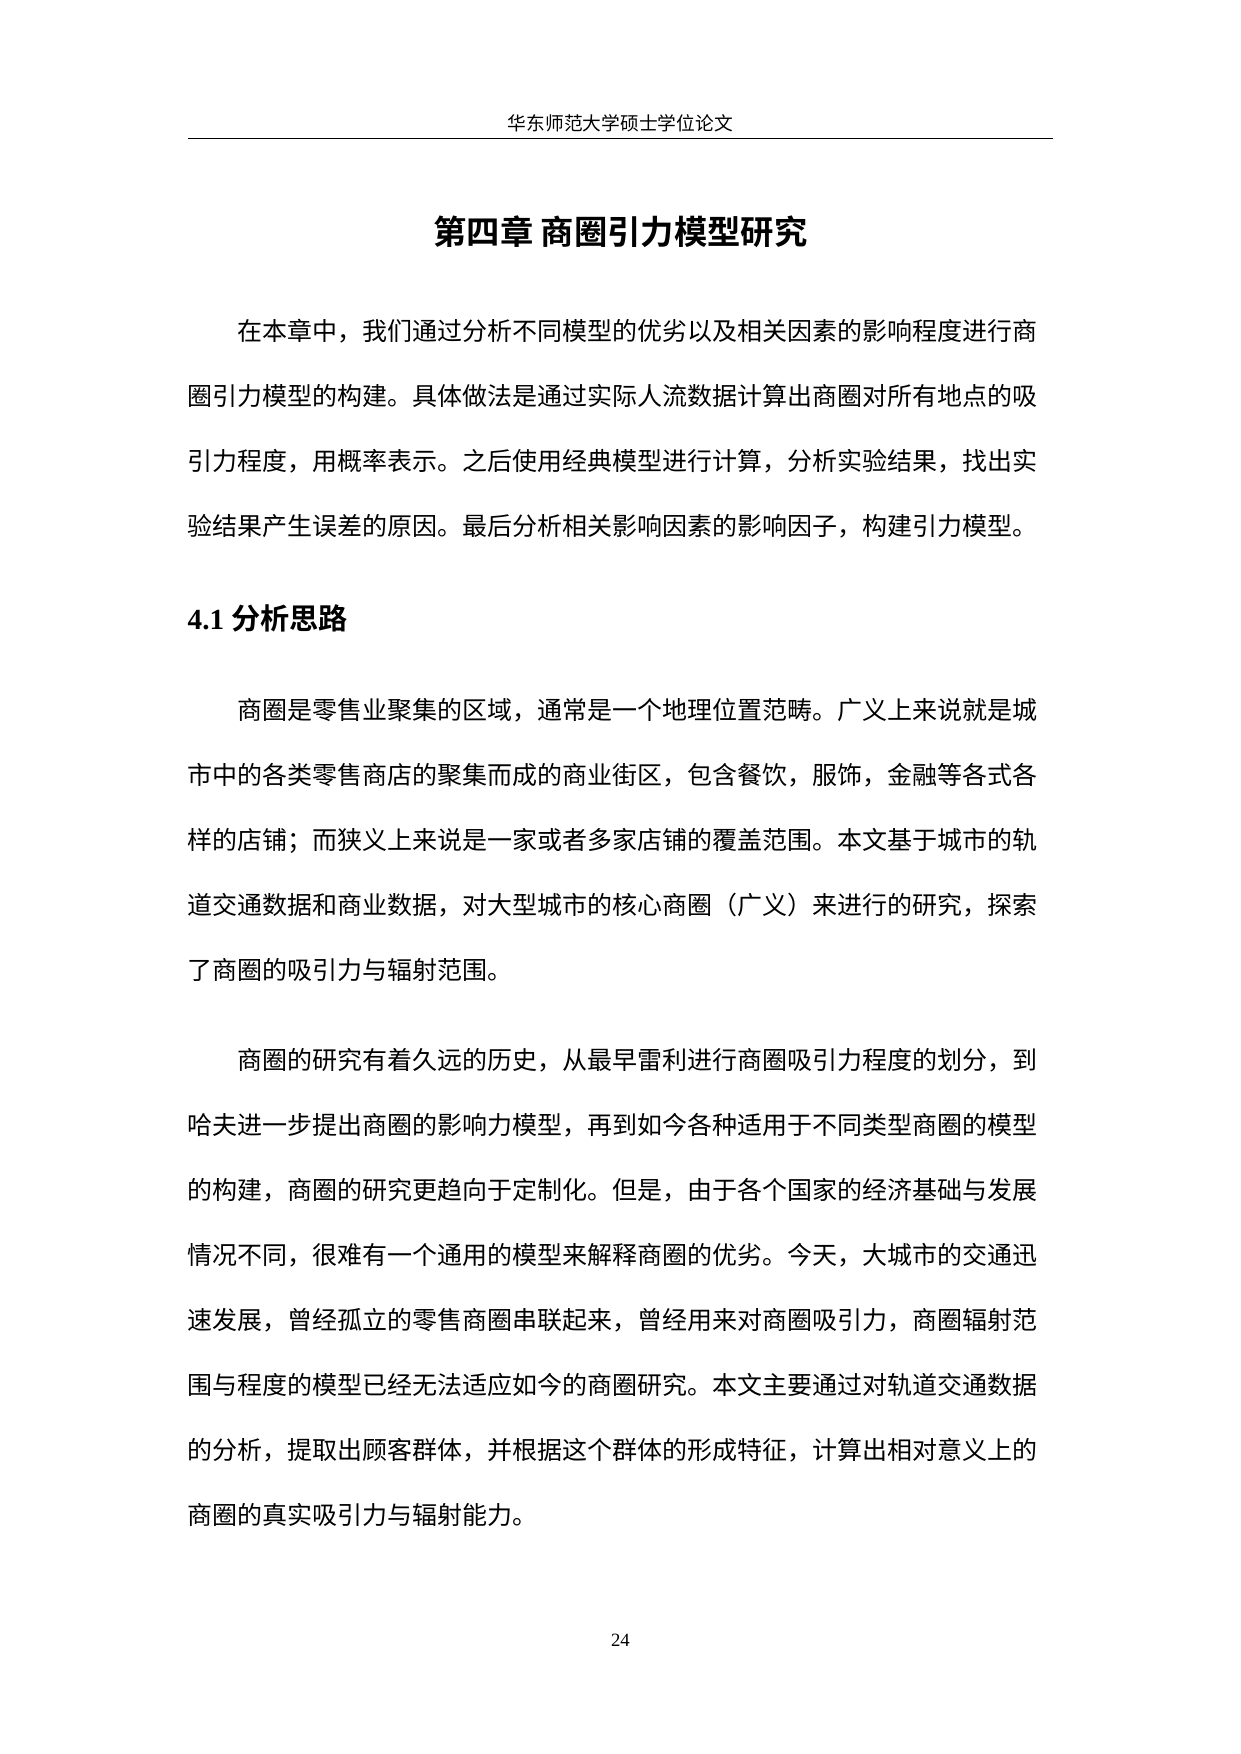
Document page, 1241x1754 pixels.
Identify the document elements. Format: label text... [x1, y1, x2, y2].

text 在本章中，我们通过分析不同模型的优劣以及相关因素的影响程度进行商圈引力模型的构建。具体做法是通过实际人流数据计算出商圈对所有地点的吸引力程度，用概率表示。之后使用经典模型进行计算，分析实验结果，找出实验结果产生误差的原因。最后分析相关影响因素的影响因子，构建引力模型。 [187, 297, 1053, 557]
text 商圈的研究有着久远的历史，从最早雷利进行商圈吸引力程度的划分，到哈夫进一步提出商圈的影响力模型，再到如今各种适用于不同类型商圈的模型的构建，商圈的研究更趋向于定制化。但是，由于各个国家的经济基础与发展情况不同，很难有一个通用的模型来解释商圈的优劣。今天，大城市的交通迅速发展，曾经孤立的零售商圈串联起来，曾经用来对商圈吸引力，商圈辐射范围与程度的模型已经无法适应如今的商圈研究。本文主要通过对轨道交通数据的分析，提取出顾客群体，并根据这个群体的形成特征，计算出相对意义上的商圈的真实吸引力与辐射能力。 [187, 1026, 1053, 1546]
subtitle 第四章 商圈引力模型研究 [187, 197, 1053, 262]
subtitle 4.1 分析思路 [187, 584, 1053, 649]
text 商圈是零售业聚集的区域，通常是一个地理位置范畴。广义上来说就是城市中的各类零售商店的聚集而成的商业街区，包含餐饮，服饰，金融等各式各样的店铺；而狭义上来说是一家或者多家店铺的覆盖范围。本文基于城市的轨道交通数据和商业数据，对大型城市的核心商圈（广义）来进行的研究，探索了商圈的吸引力与辐射范围。 [187, 676, 1053, 1001]
